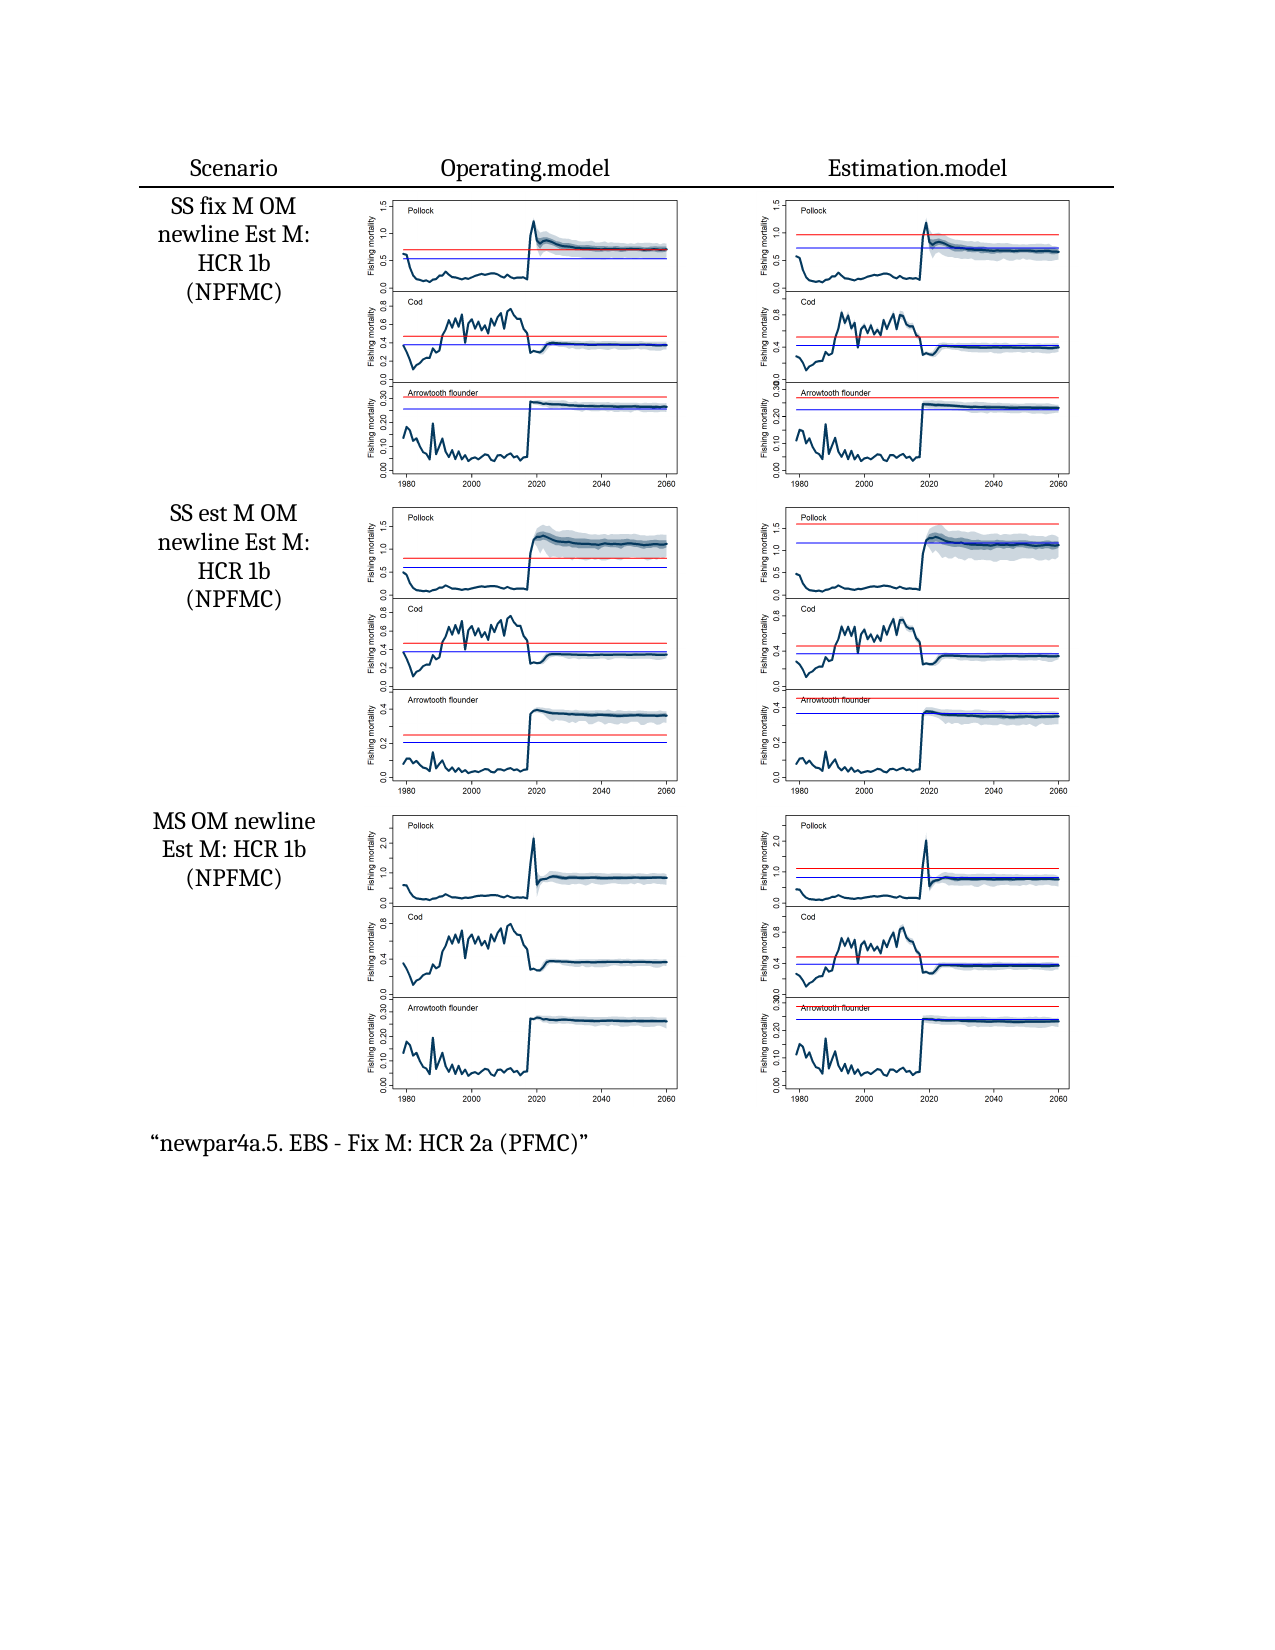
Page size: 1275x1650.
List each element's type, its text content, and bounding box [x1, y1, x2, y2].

picture [756, 191, 1079, 492]
table_cell [329, 188, 721, 495]
table_cell [721, 495, 1114, 803]
picture [756, 499, 1079, 799]
text “newpar4a.5. EBS - Fix M: HCR 2a (PFMC)” [150, 1129, 1125, 1158]
picture [363, 499, 687, 799]
table_cell [721, 803, 1114, 1110]
table_header Estimation.model [721, 150, 1114, 186]
table_cell [721, 188, 1114, 495]
table_cell SS est M OM newline Est M: HCR 1b (NPFMC) [139, 495, 329, 803]
picture [363, 806, 687, 1107]
table_cell [329, 803, 721, 1110]
table_header Scenario [139, 150, 329, 186]
table_cell SS fix M OM newline Est M: HCR 1b (NPFMC) [139, 188, 329, 495]
picture [756, 806, 1079, 1107]
table_cell [329, 495, 721, 803]
picture [363, 191, 687, 492]
table_cell MS OM newline Est M: HCR 1b (NPFMC) [139, 803, 329, 1110]
table_header Operating.model [329, 150, 721, 186]
